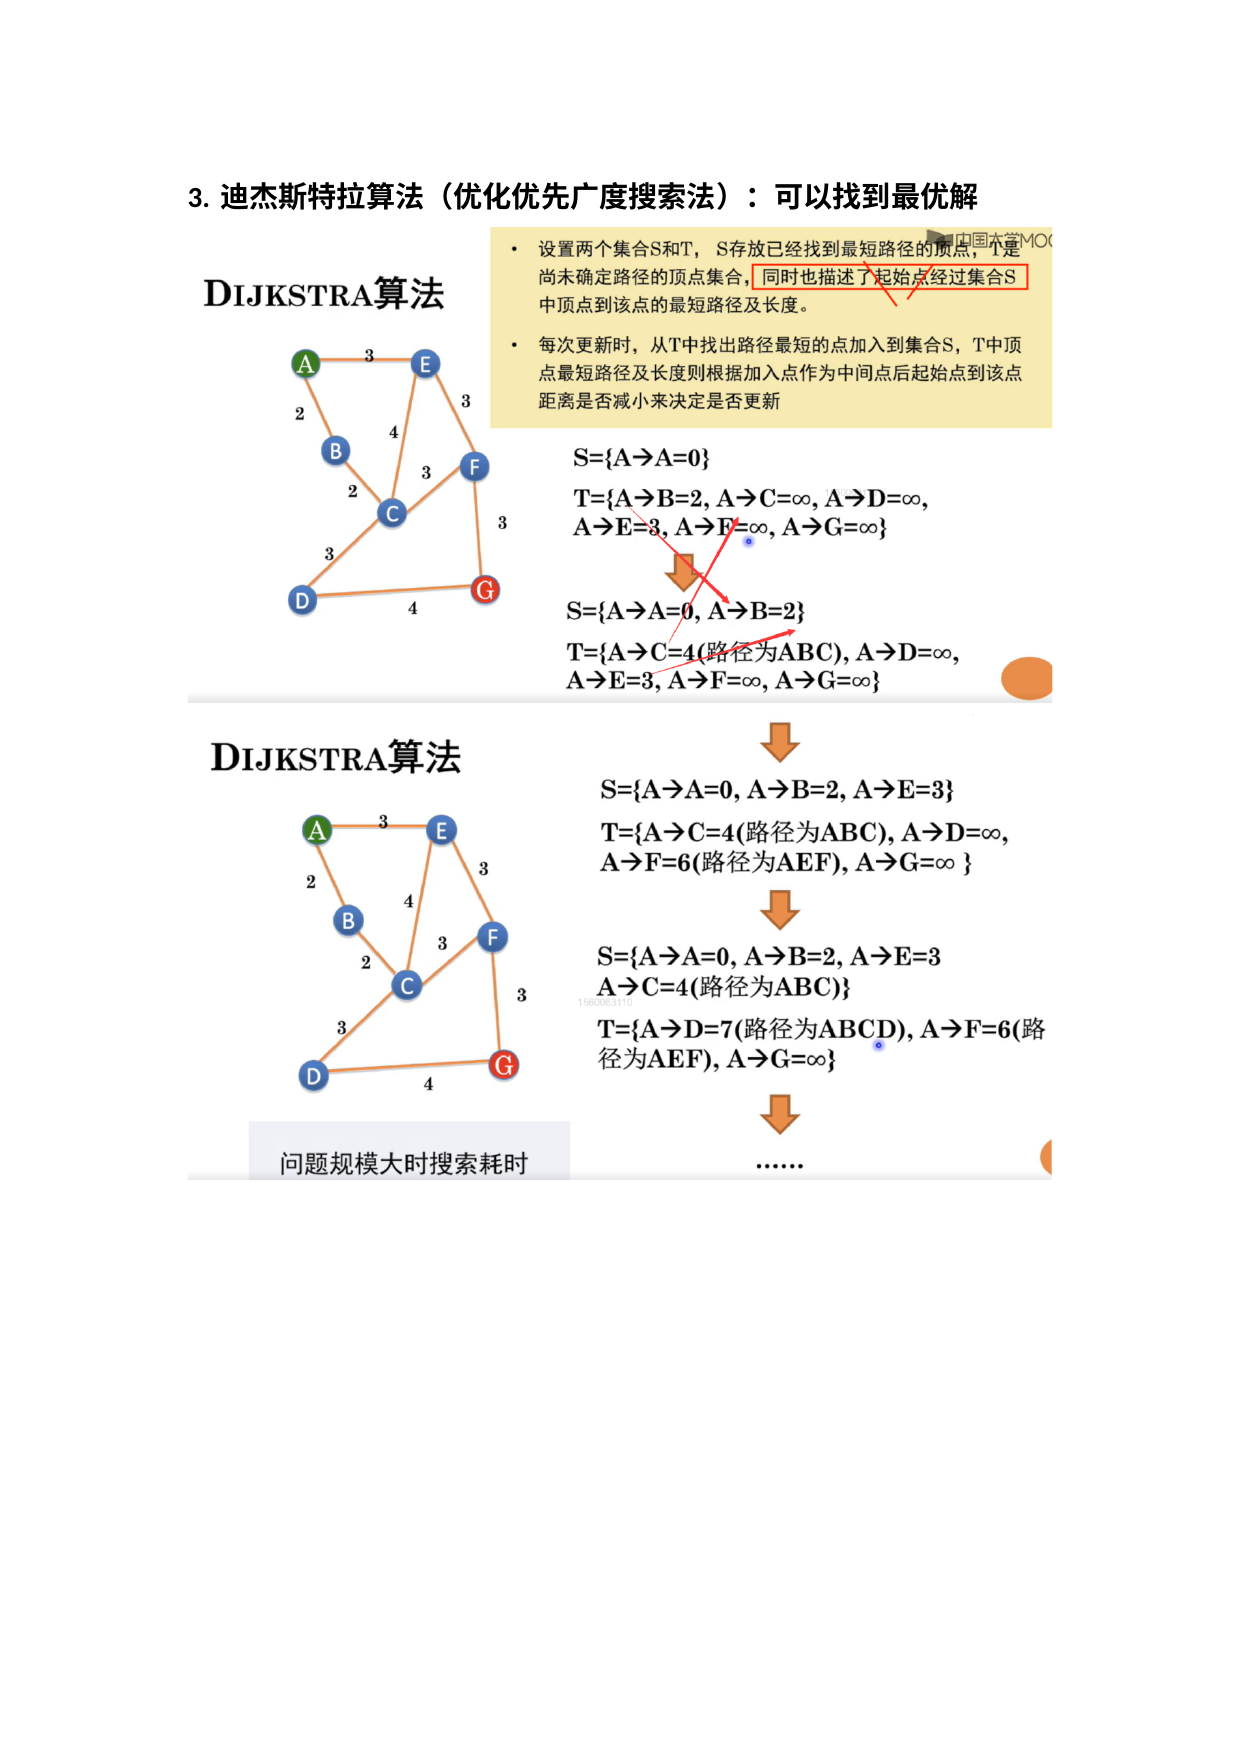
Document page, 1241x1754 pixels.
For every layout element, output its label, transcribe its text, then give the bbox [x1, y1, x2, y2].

picture [187, 714, 1052, 1180]
picture [187, 227, 1053, 703]
list 迪杰斯特拉算法（优化优先广度搜索法）：可以找到最优解 [187, 162, 1053, 227]
